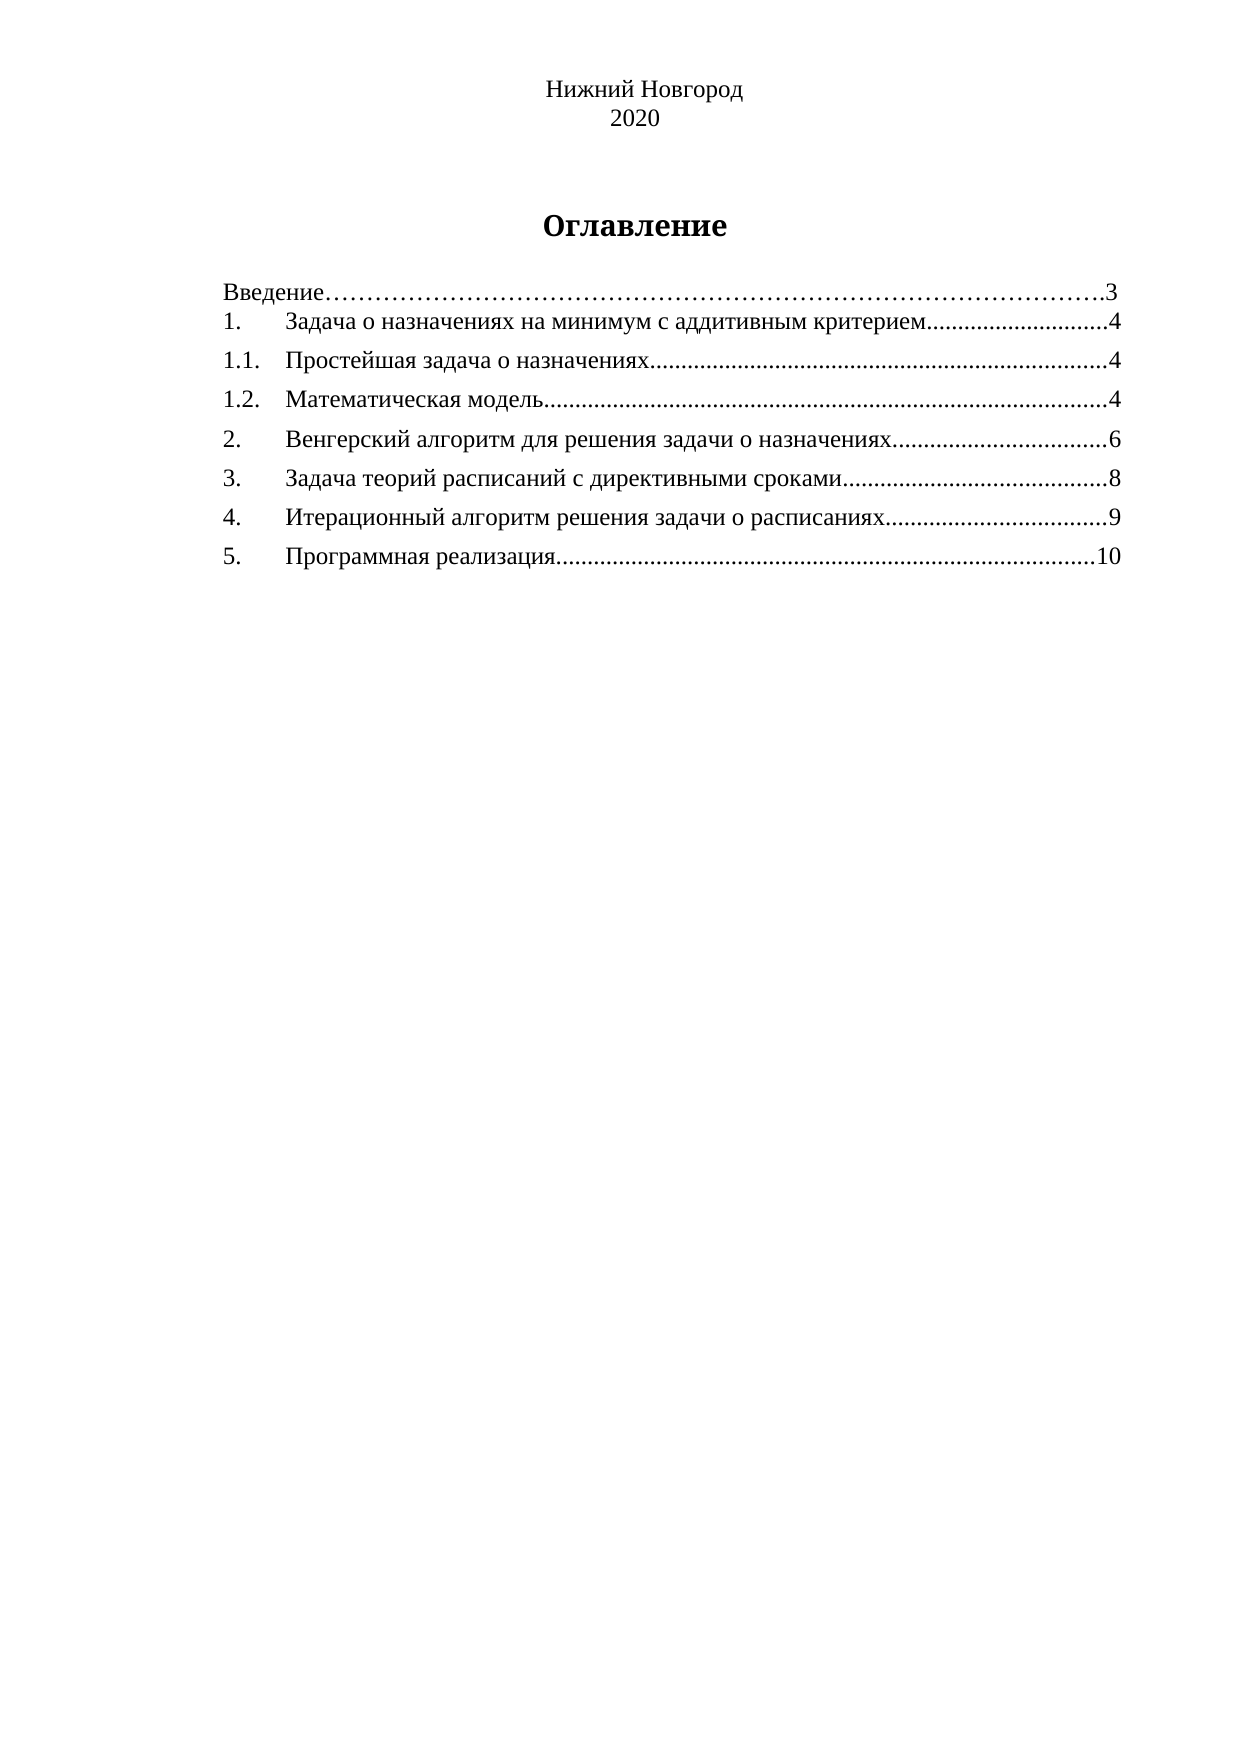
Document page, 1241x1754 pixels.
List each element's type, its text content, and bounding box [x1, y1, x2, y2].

text Нижний Новгород 2020 [148, 74, 1122, 131]
